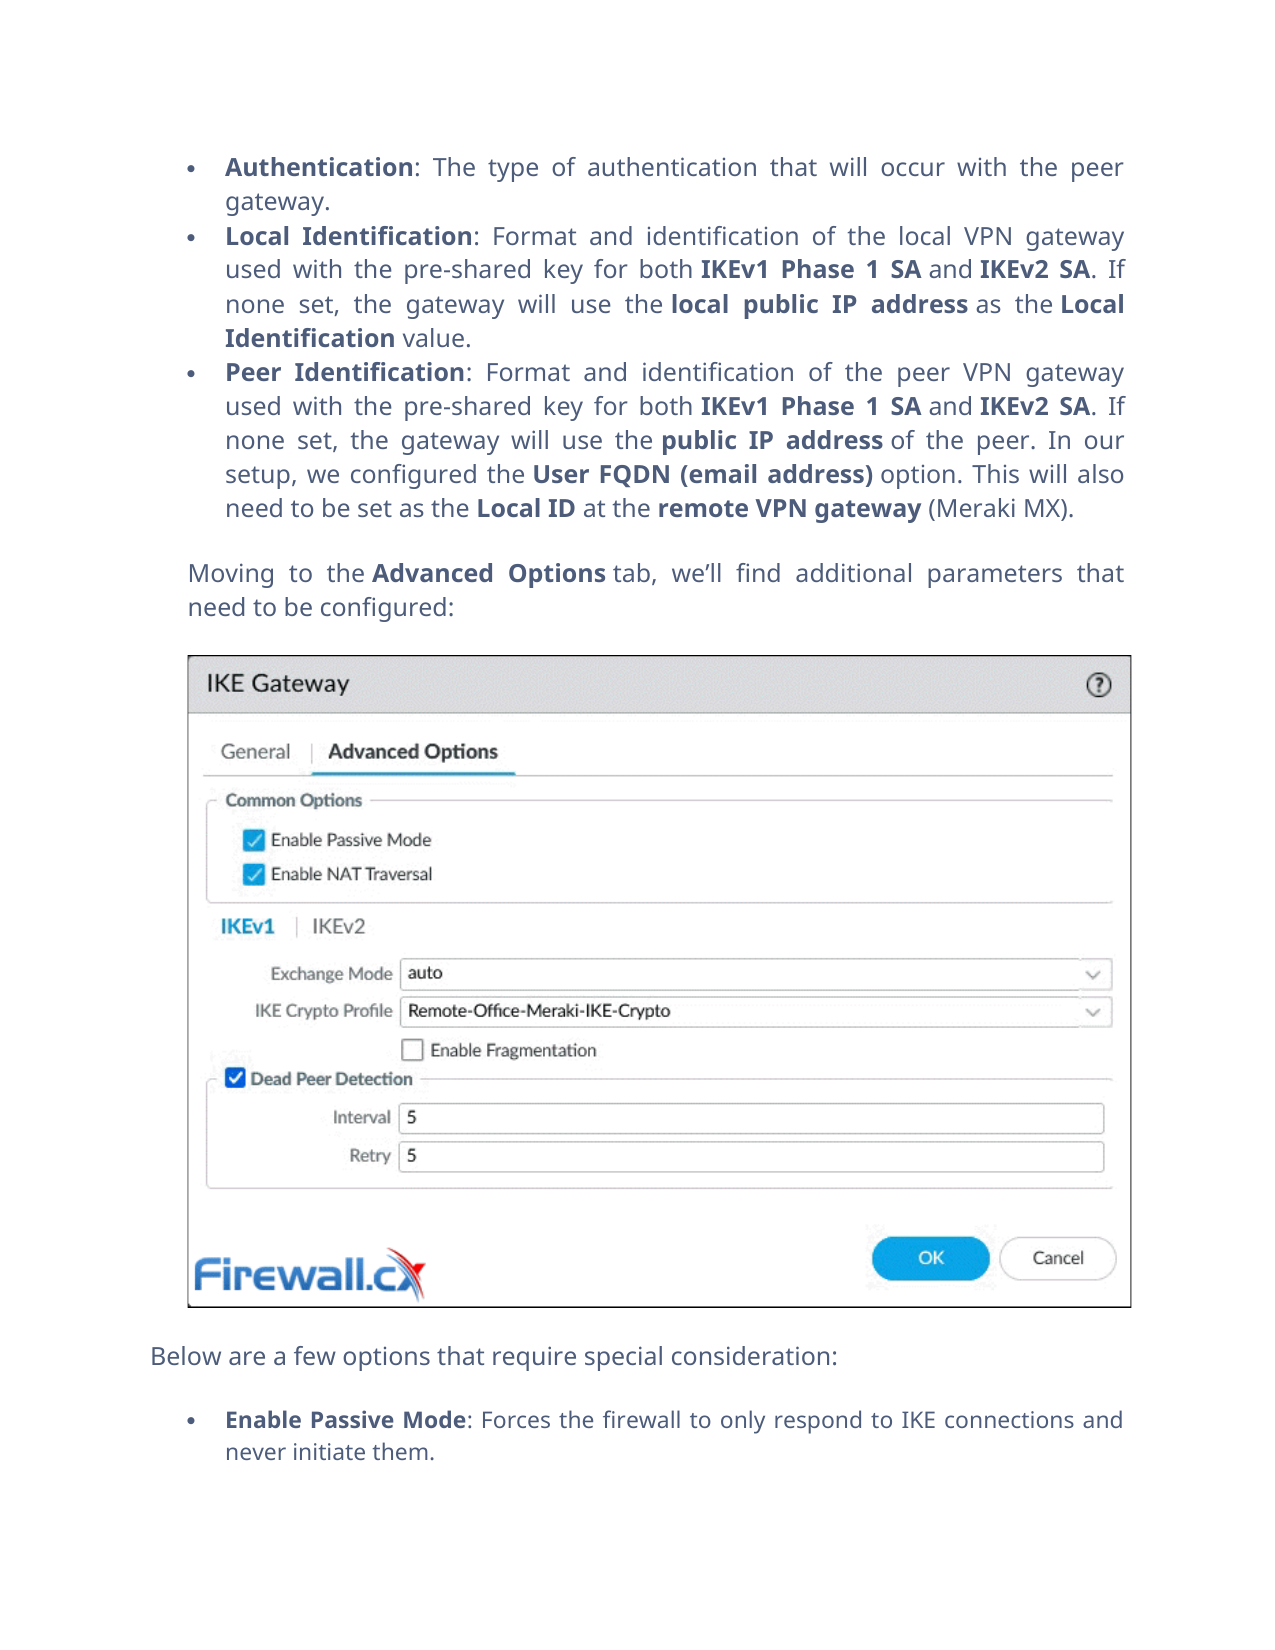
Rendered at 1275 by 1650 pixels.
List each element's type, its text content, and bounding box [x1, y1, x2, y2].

list Authentication: The type of authentication that will occur with the peer gateway. [187, 150, 1125, 218]
picture [187, 655, 1132, 1308]
list Local Identification: Format and identification of the local VPN gateway used with the pre-shared key for both IKEv1 Phase 1 SA and IKEv2 SA. If none set, the gateway will use the local public IP address as the Local Identification value. [187, 218, 1125, 354]
list Enable Passive Mode: Forces the firewall to only respond to IKE connections and never initiate them. [187, 1404, 1125, 1467]
list Peer Identification: Format and identification of the peer VPN gateway used with the pre-shared key for both IKEv1 Phase 1 SA and IKEv2 SA. If none set, the gateway will use the public IP address of the peer. In our setup, we configured the User FQDN (email address) option. This will also need to be set as the Local ID at the remote VPN gateway (Meraki MX). [187, 354, 1125, 525]
text Below are a few options that require special consideration: [150, 1339, 1125, 1373]
text Moving to the Advanced Options tab, we’ll find additional parameters that need to be configured: [187, 556, 1125, 624]
